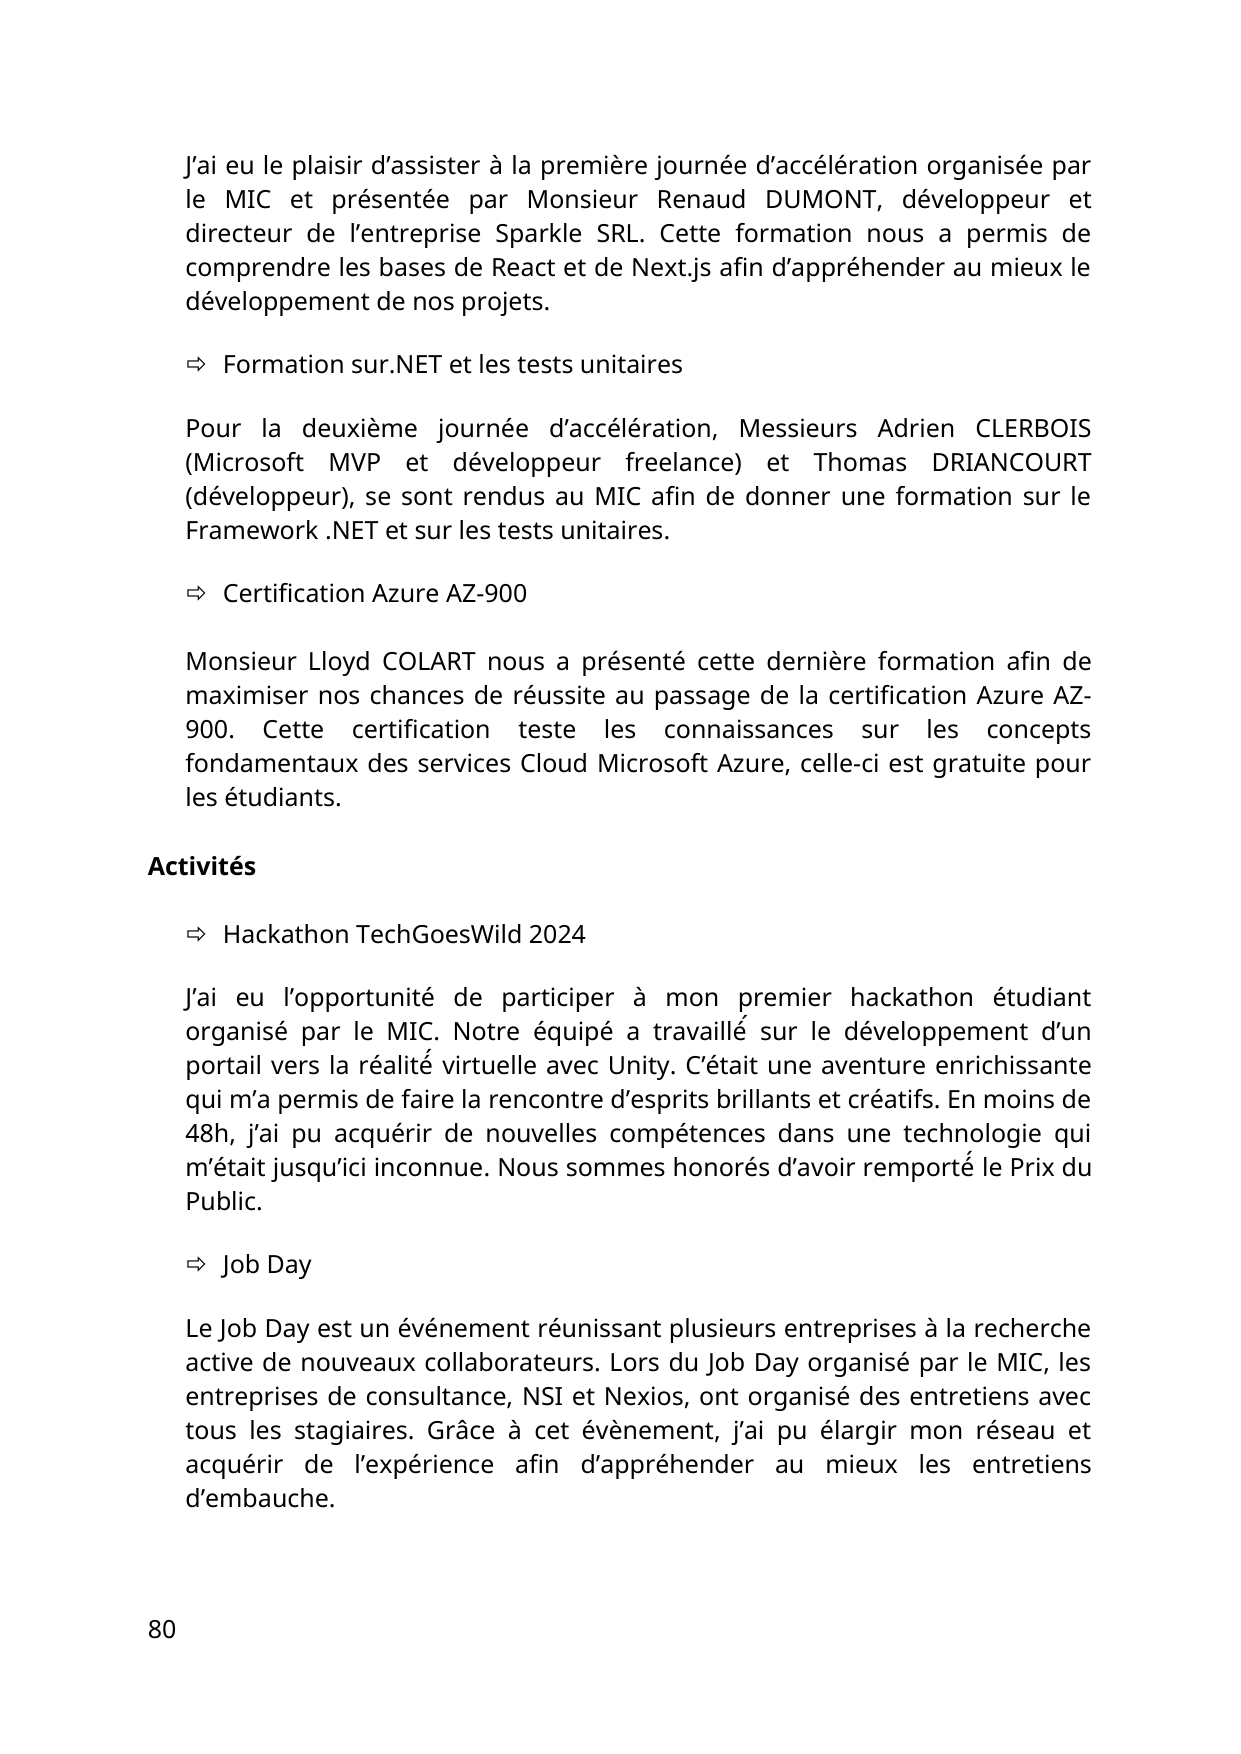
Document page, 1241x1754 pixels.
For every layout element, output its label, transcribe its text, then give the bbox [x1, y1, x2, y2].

text Le Job Day est un événement réunissant plusieurs entreprises à la recherche active de nouveaux collaborateurs. Lors du Job Day organisé par le MIC, les entreprises de consultance, NSI et Nexios, ont organisé des entretiens avec tous les stagiaires. Grâce à cet évènement, j’ai pu élargir mon réseau et acquérir de l’expérience afin d’appréhender au mieux les entretiens d’embauche. [185, 1310, 1093, 1515]
text J’ai eu l’opportunité de participer à mon premier hackathon étudiant organisé par le MIC. Notre équipé a travaillé́ sur le développement d’un portail vers la réalité́ virtuelle avec Unity. C’était une aventure enrichissante qui m’a permis de faire la rencontre d’esprits brillants et créatifs. En moins de 48h, j’ai pu acquérir de nouvelles compétences dans une technologie qui m’était jusqu’ici inconnue. Nous sommes honorés d’avoir remporté́ le Prix du Public. [185, 979, 1093, 1218]
list Job Day [185, 1247, 1093, 1281]
text J’ai eu le plaisir d’assister à la première journée d’accélération organisée par le MIC et présentée par Monsieur Renaud DUMONT, développeur et directeur de l’entreprise Sparkle SRL. Cette formation nous a permis de comprendre les bases de React et de Next.js afin d’appréhender au mieux le développement de nos projets. [185, 148, 1093, 318]
list Certification Azure AZ-900 [185, 576, 1093, 610]
list Formation sur.NET et les tests unitaires [185, 347, 1093, 381]
list Hackathon TechGoesWild 2024 [185, 916, 1093, 950]
text Activités [148, 848, 1093, 882]
text Pour la deuxième journée d’accélération, Messieurs Adrien CLERBOIS (Microsoft MVP et développeur freelance) et Thomas DRIANCOURT (développeur), se sont rendus au MIC afin de donner une formation sur le Framework .NET et sur les tests unitaires. [185, 410, 1093, 547]
text Monsieur Lloyd COLART nous a présenté cette dernière formation afin de maximiser nos chances de réussite au passage de la certification Azure AZ-900. Cette certification teste les connaissances sur les concepts fondamentaux des services Cloud Microsoft Azure, celle-ci est gratuite pour les étudiants. [185, 644, 1093, 814]
